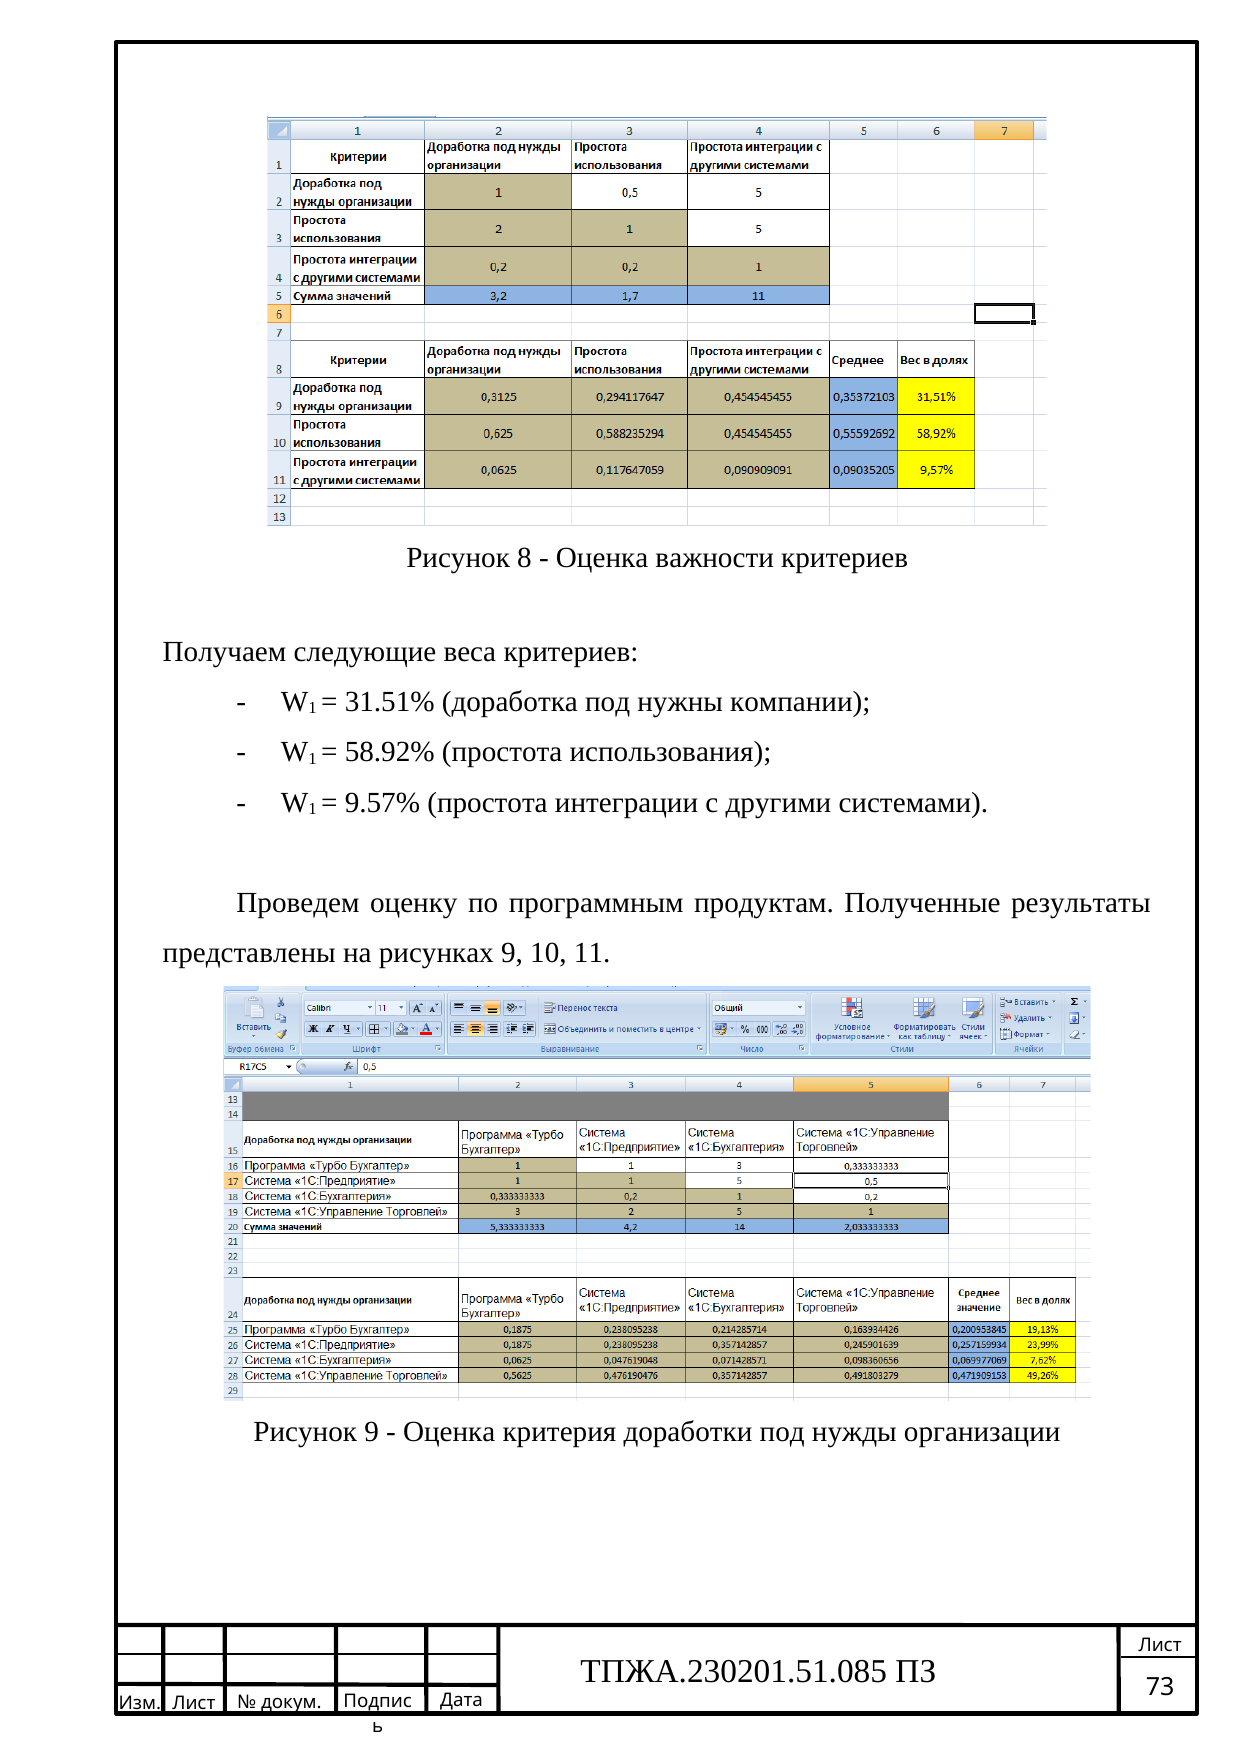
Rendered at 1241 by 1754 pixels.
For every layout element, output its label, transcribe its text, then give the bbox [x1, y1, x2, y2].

picture [223, 986, 1091, 1401]
text Проведем оценку по программным продуктам. Полученные результаты представлены на рисунках 9, 10, 11. [162, 885, 1152, 969]
list W1 = 9.57% (простота интеграции с другими системами). [236, 785, 1152, 818]
list W1 = 58.92% (простота использования); [236, 734, 1152, 768]
picture [267, 116, 1047, 526]
text Получаем следующие веса критериев: [162, 634, 1152, 667]
text Рисунок 8 - Оценка важности критериев [162, 540, 1152, 574]
text Рисунок 9 - Оценка критерия доработки под нужды организации [162, 1414, 1152, 1448]
list W1 = 31.51% (доработка под нужны компании); [236, 684, 1152, 718]
